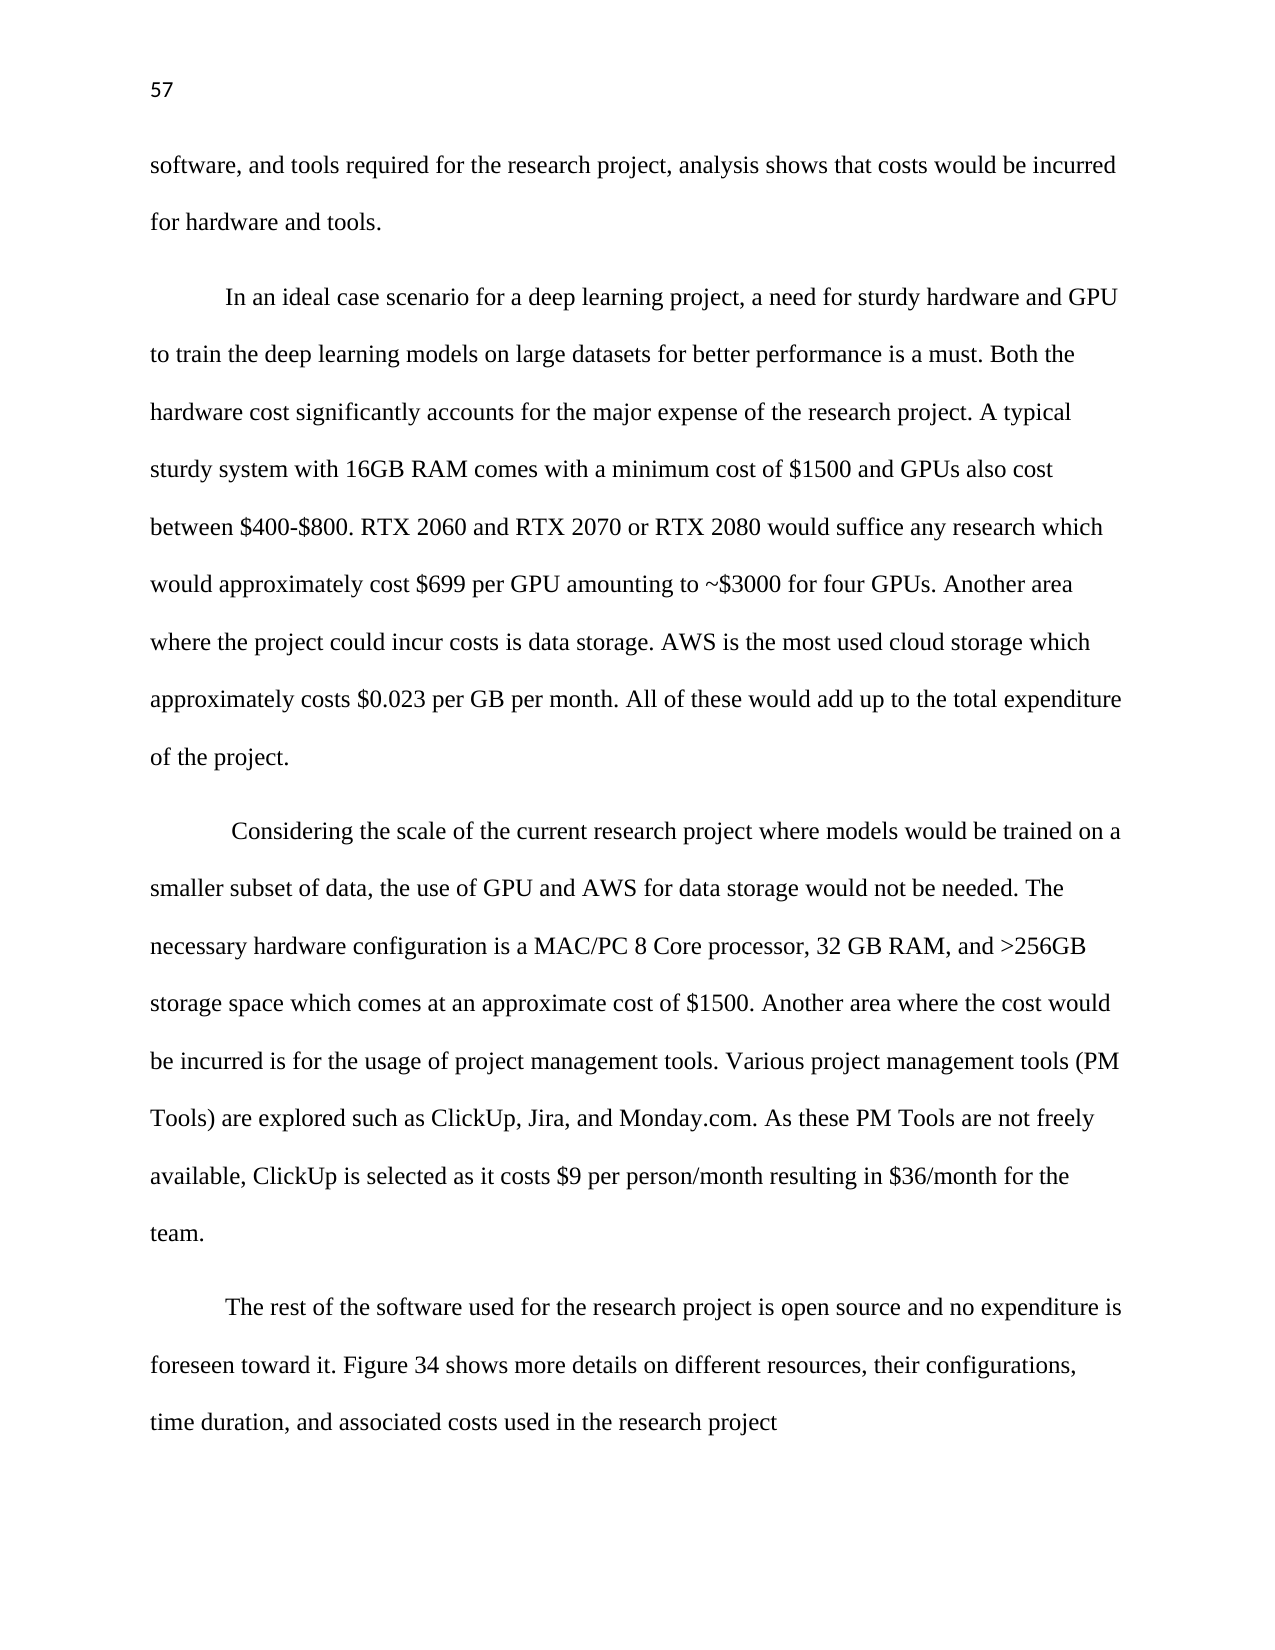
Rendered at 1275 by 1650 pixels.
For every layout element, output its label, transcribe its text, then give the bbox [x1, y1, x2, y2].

text The rest of the software used for the research project is open source and no expenditure is foreseen toward it. Figure 34 shows more details on different resources, their configurations, time duration, and associated costs used in the research project [150, 1292, 1125, 1436]
text Considering the scale of the current research project where models would be trained on a smaller subset of data, the use of GPU and AWS for data storage would not be needed. The necessary hardware configuration is a MAC/PC 8 Core processor, 32 GB RAM, and >256GB storage space which comes at an approximate cost of $1500. Another area where the cost would be incurred is for the usage of project management tools. Various project management tools (PM Tools) are explored such as ClickUp, Jira, and Monday.com. As these PM Tools are not freely available, ClickUp is selected as it costs $9 per person/month resulting in $36/month for the team. [150, 816, 1125, 1247]
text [150, 150, 1125, 236]
text In an ideal case scenario for a deep learning project, a need for sturdy hardware and GPU to train the deep learning models on large datasets for better performance is a must. Both the hardware cost significantly accounts for the major expense of the research project. A typical sturdy system with 16GB RAM comes with a minimum cost of $1500 and GPUs also cost between $400-$800. RTX 2060 and RTX 2070 or RTX 2080 would suffice any research which would approximately cost $699 per GPU amounting to ~$3000 for four GPUs. Another area where the project could incur costs is data storage. AWS is the most used cloud storage which approximately costs $0.023 per GB per month. All of these would add up to the total expenditure of the project. [150, 282, 1125, 770]
